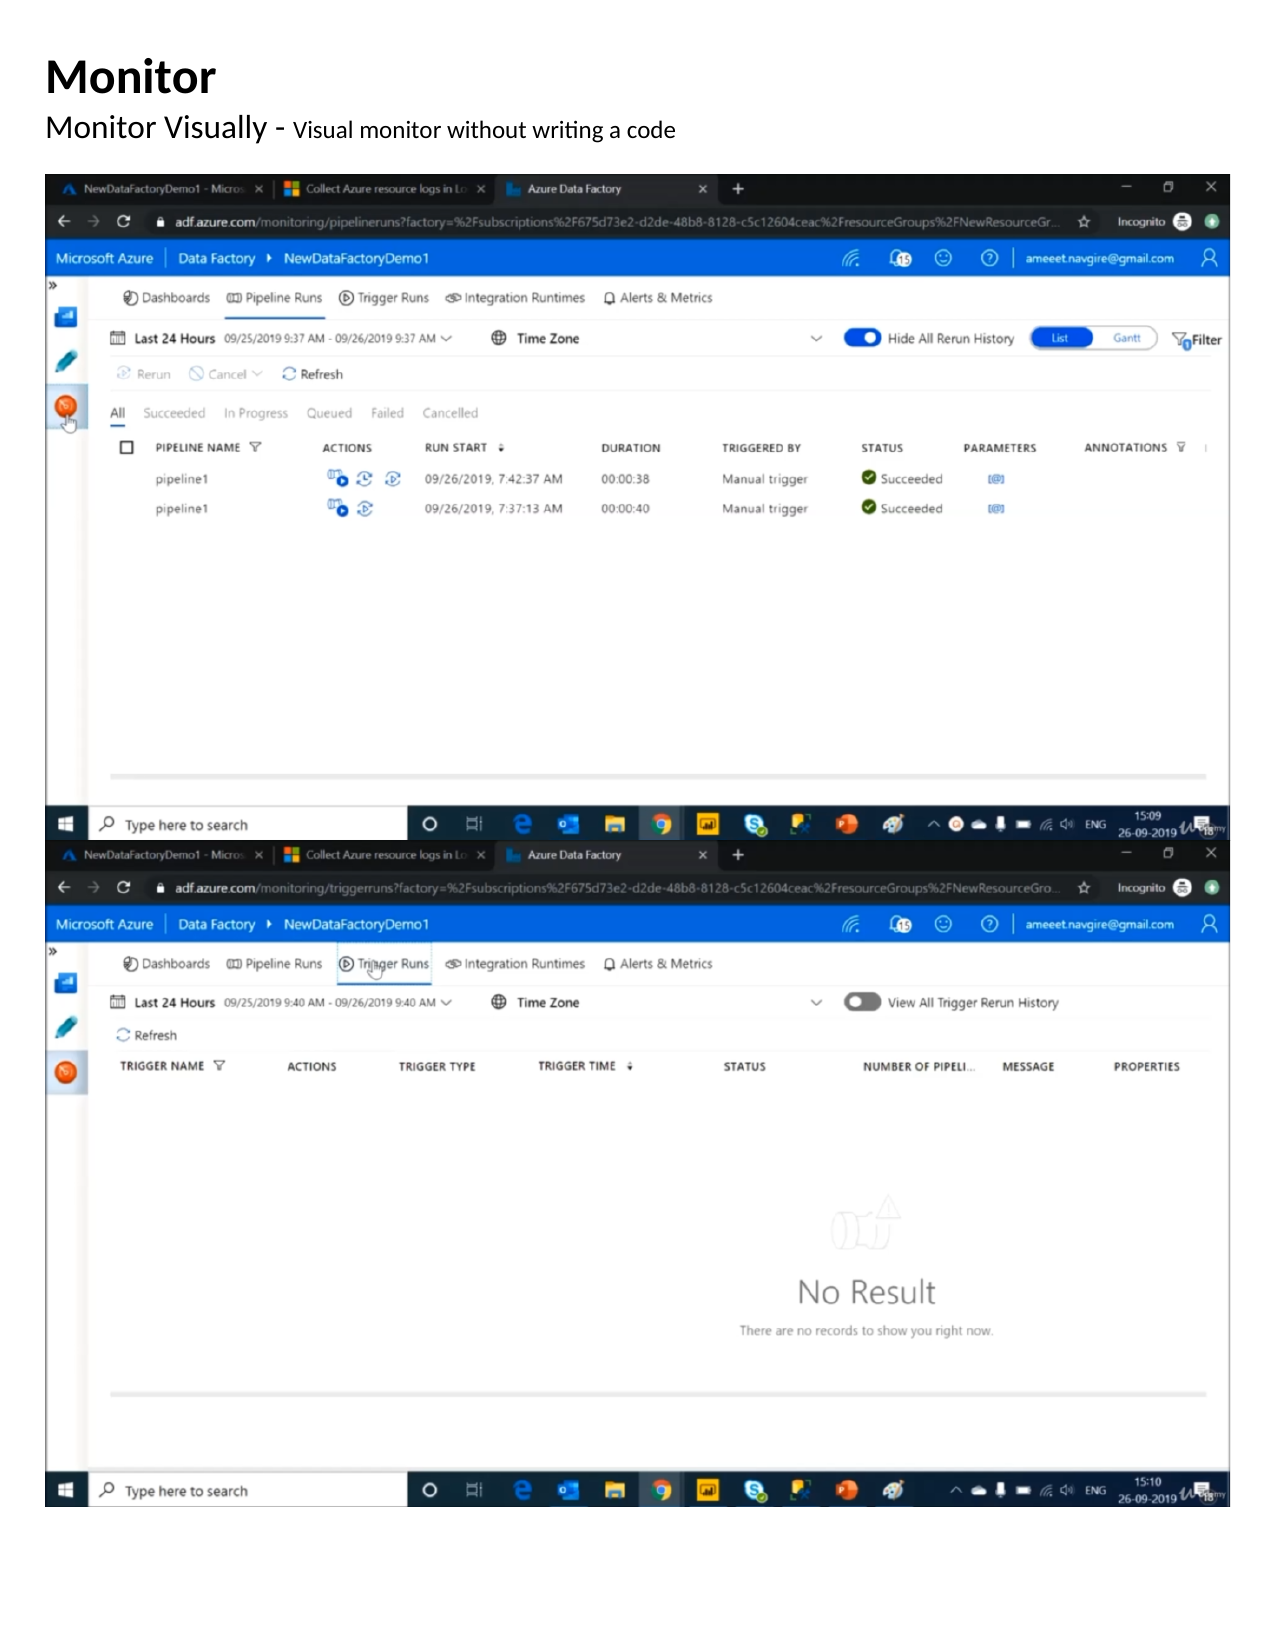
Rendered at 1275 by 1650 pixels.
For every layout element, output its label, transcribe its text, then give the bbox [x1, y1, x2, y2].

picture [45, 174, 1230, 1507]
text Monitor Visually - Visual monitor without writing a code [45, 106, 1230, 147]
text Monitor [45, 45, 1230, 106]
